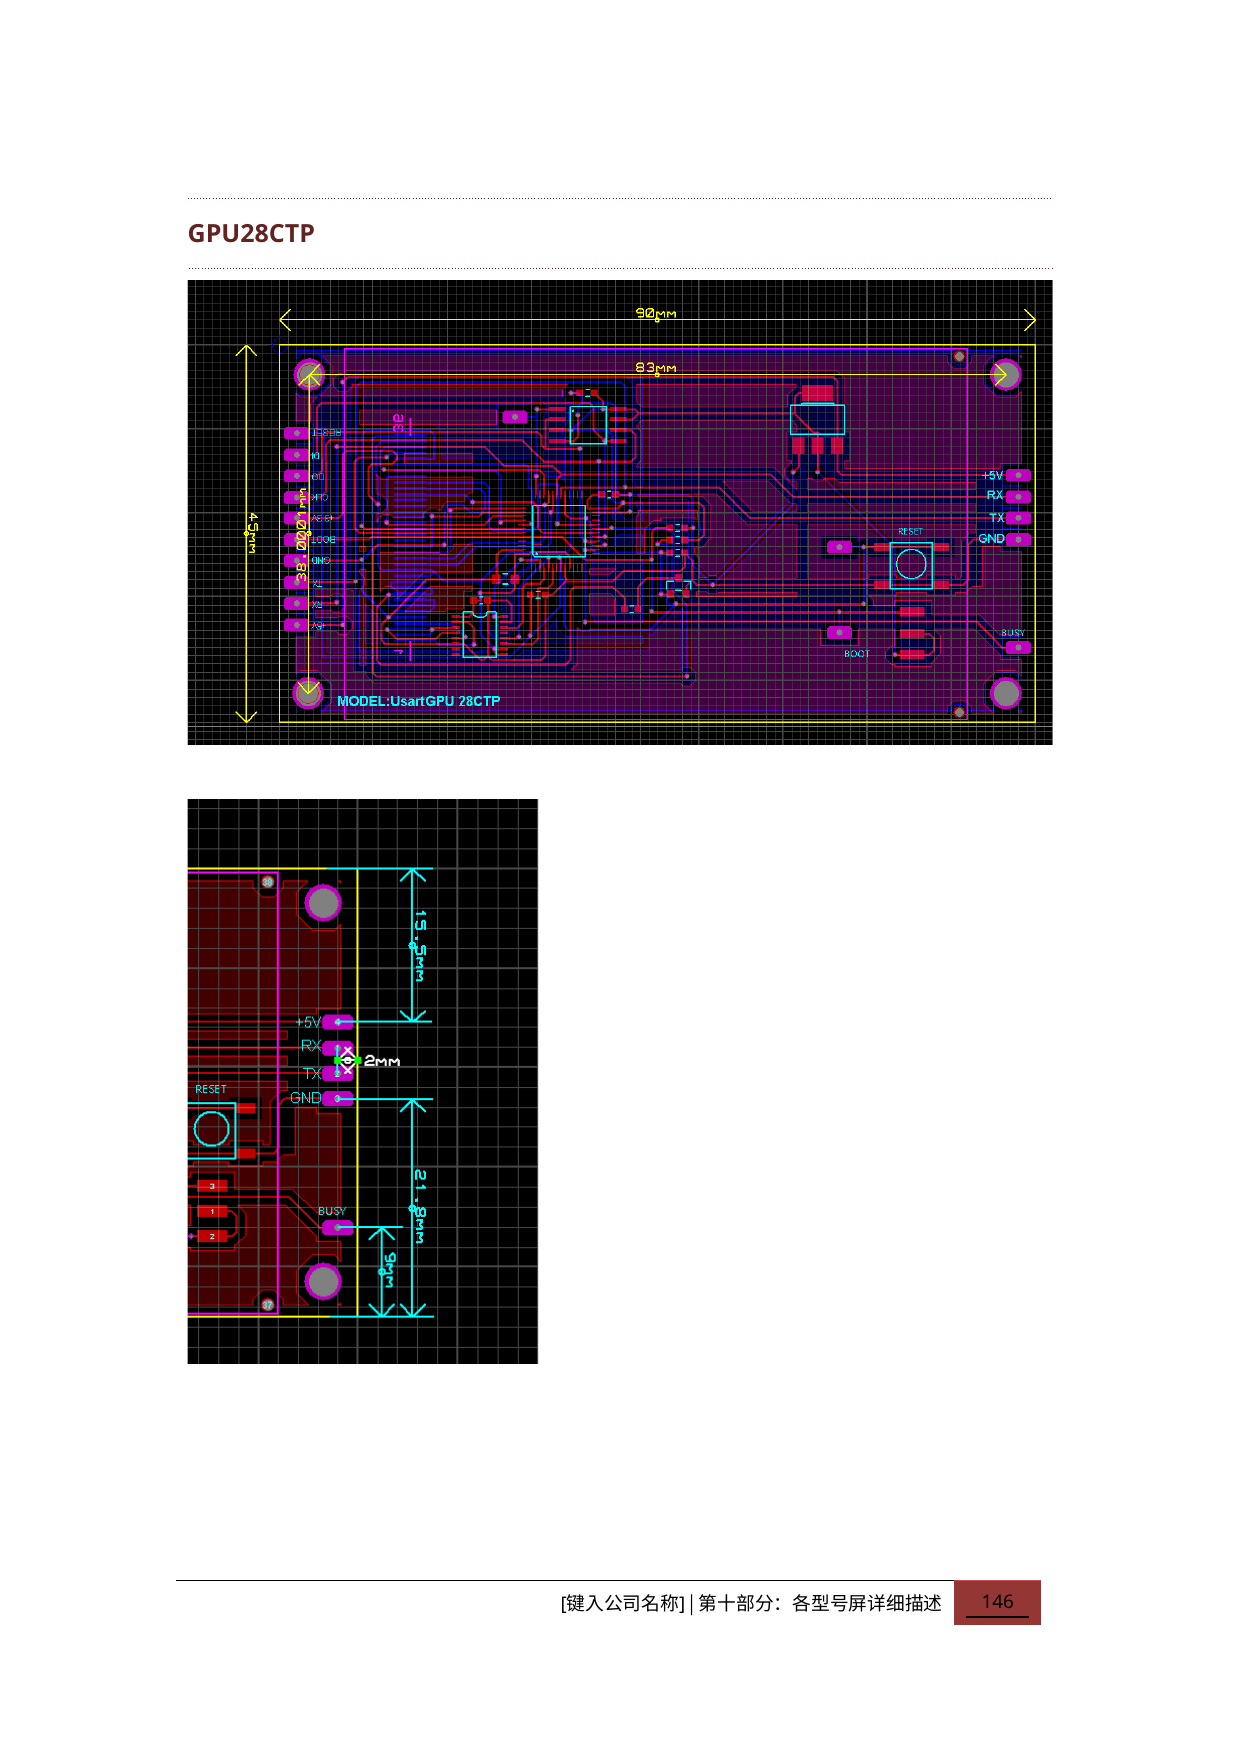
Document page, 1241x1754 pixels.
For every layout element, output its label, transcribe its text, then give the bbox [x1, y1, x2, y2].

subtitle GPU28CTP [187, 197, 1053, 269]
picture [187, 280, 1053, 745]
picture [187, 799, 539, 1364]
